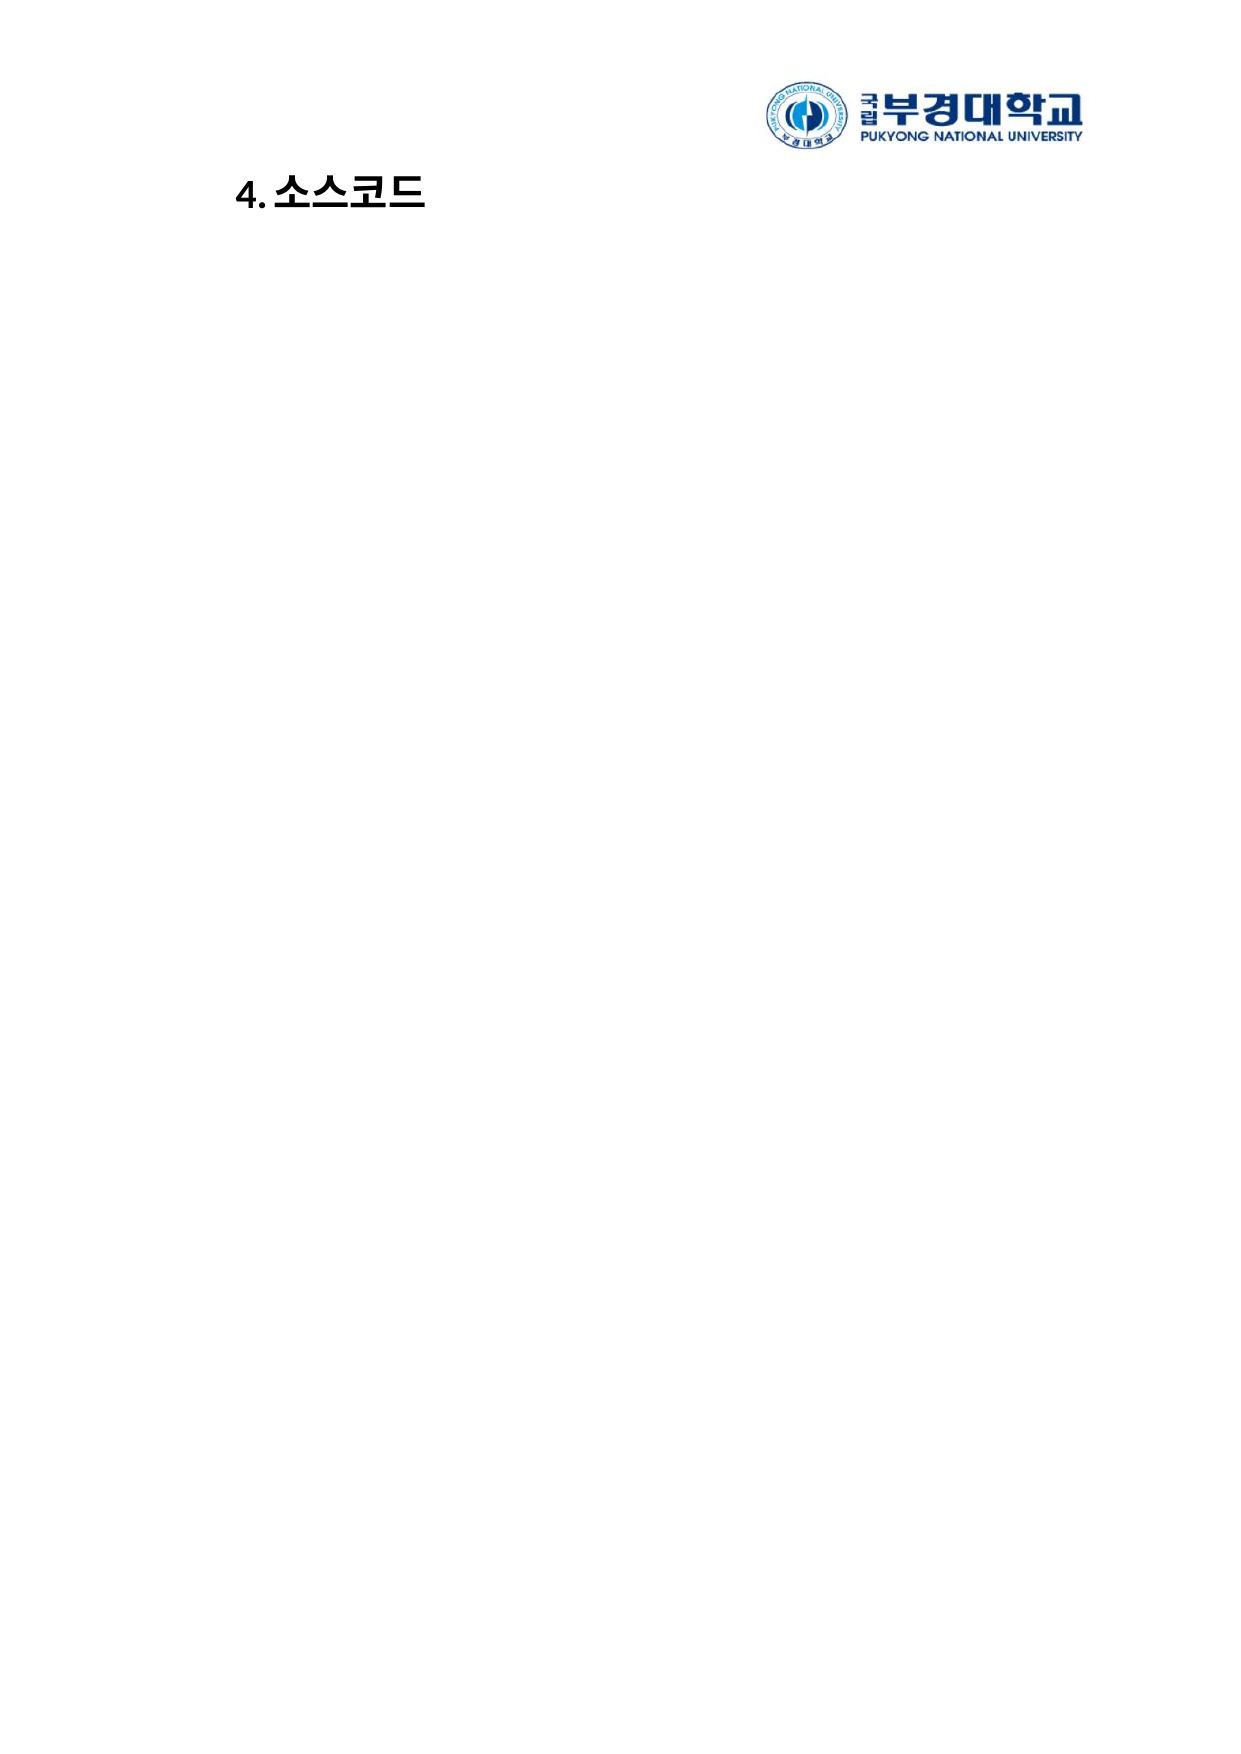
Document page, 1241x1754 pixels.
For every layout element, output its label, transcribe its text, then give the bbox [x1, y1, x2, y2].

picture [757, 70, 1095, 160]
list 소스코드 [235, 161, 1096, 221]
